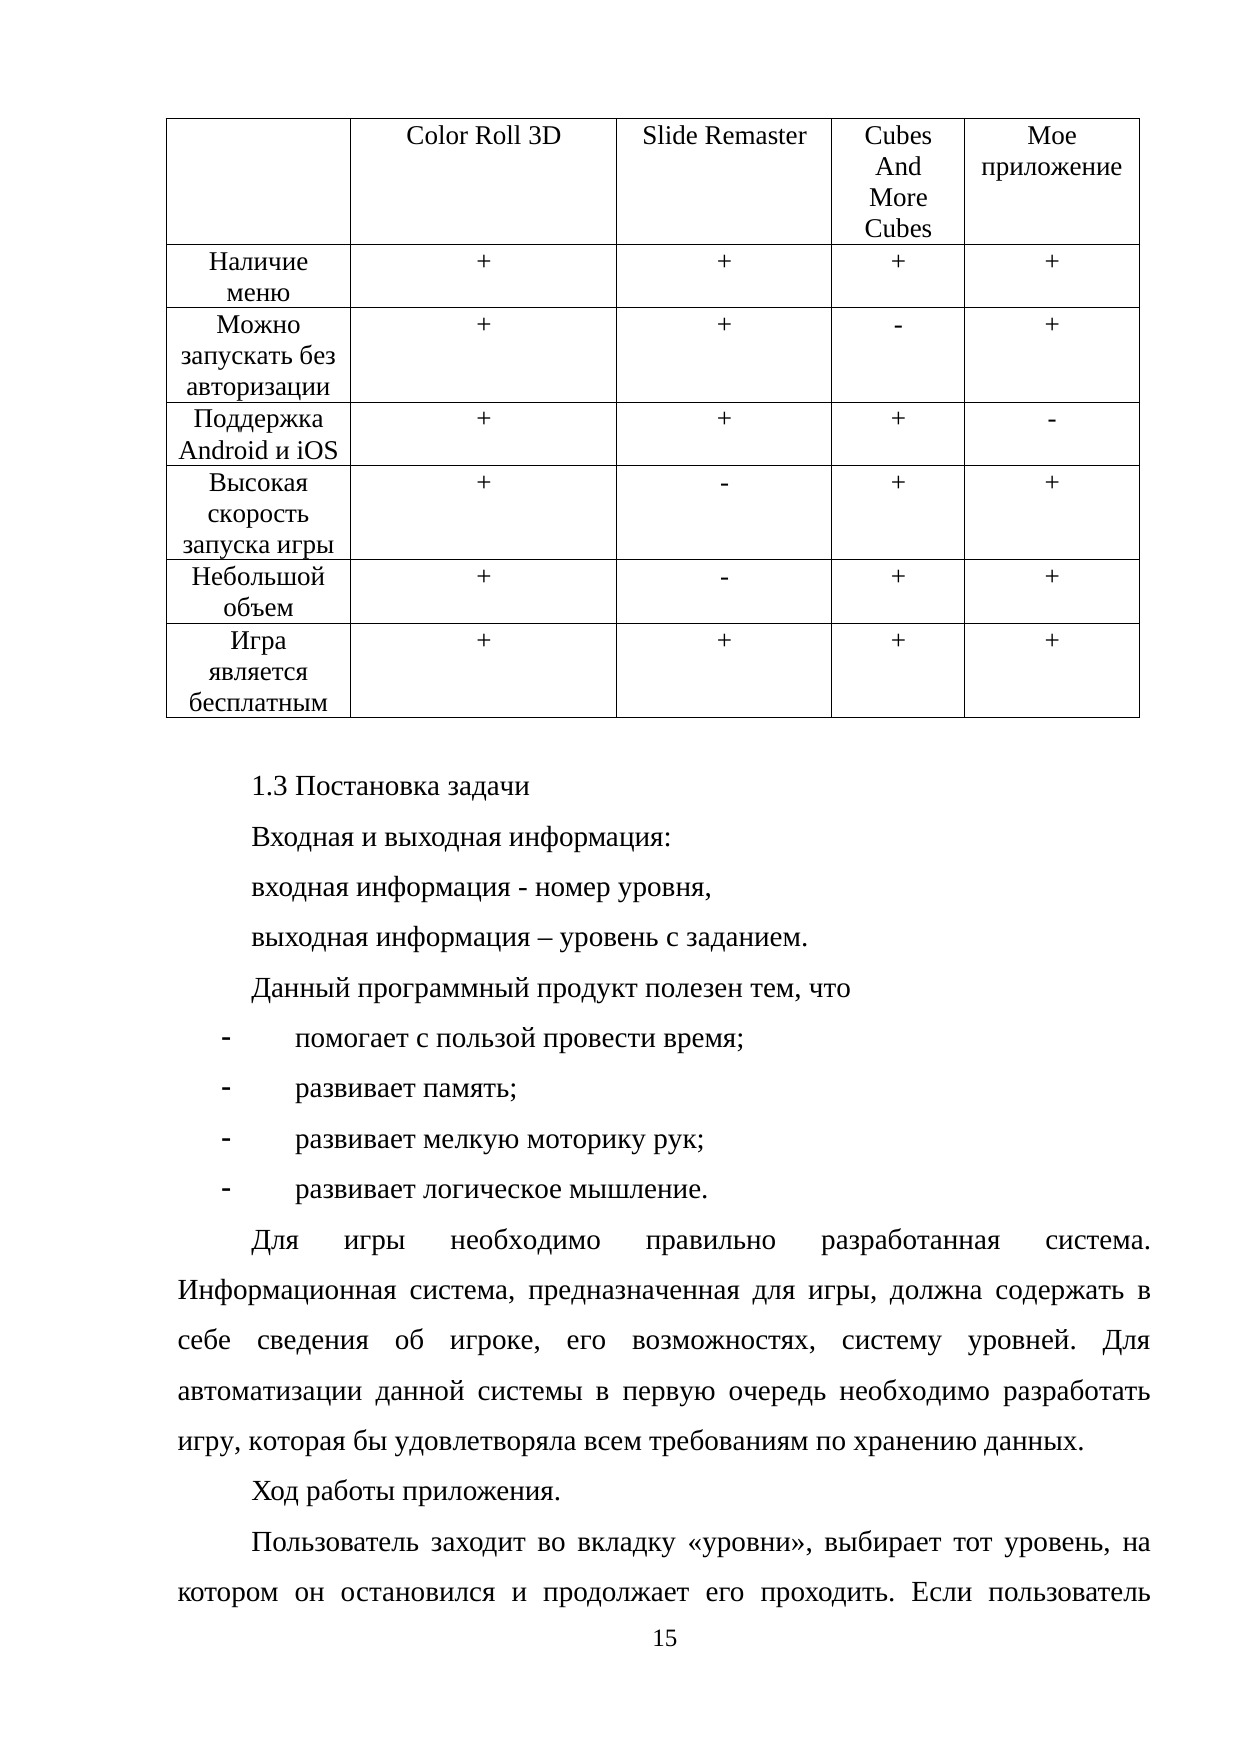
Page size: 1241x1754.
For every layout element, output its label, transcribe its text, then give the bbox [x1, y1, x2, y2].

table_cell Высокая скорость запуска игры [308, 466, 350, 559]
subtitle 1.3 Постановка задачи [177, 768, 1152, 802]
table_cell + [965, 624, 1139, 717]
table_cell + [832, 403, 964, 465]
table_cell + [965, 308, 1139, 402]
table_cell + [351, 560, 616, 623]
table_cell - [965, 403, 1139, 465]
list развивает память; [221, 1071, 1152, 1104]
table_header [167, 119, 350, 244]
table_cell + [832, 245, 964, 307]
table_cell + [617, 308, 831, 402]
text Данный программный продукт полезен тем, что [177, 970, 1152, 1003]
table_cell + [965, 466, 1139, 559]
table_cell + [832, 624, 964, 717]
table_cell + [617, 403, 831, 465]
table_cell + [351, 308, 616, 402]
table_cell + [832, 560, 964, 623]
table_cell Небольшой объем [167, 560, 223, 623]
table_cell + [832, 466, 964, 559]
table_cell Игра является бесплатным [167, 624, 230, 717]
table_cell + [351, 624, 616, 717]
list помогает с пользой провести время; [221, 1020, 1152, 1054]
text Ход работы приложения. [177, 1473, 1152, 1507]
table_cell Небольшой объем [293, 560, 350, 623]
table_cell Наличие меню [167, 245, 350, 307]
text Входная и выходная информация: [177, 819, 1152, 852]
table_header Мое приложение [965, 119, 1139, 244]
list развивает логическое мышление. [221, 1171, 1152, 1205]
table_cell Можно запускать без авторизации [301, 308, 350, 402]
table_header Color Roll 3D [351, 119, 616, 244]
text выходная информация – уровень с заданием. [177, 919, 1152, 953]
table_header Cubes And More Cubes [832, 119, 964, 244]
text входная информация - номер уровня, [177, 869, 1152, 903]
table_cell + [351, 245, 616, 307]
table_cell + [351, 466, 616, 559]
table_cell Поддержка Android и iOS [167, 403, 350, 465]
table_header Slide Remaster [617, 119, 831, 244]
table_cell - [617, 466, 831, 559]
text Для игры необходимо правильно разработанная система. Информационная система, предназначенная для игры, должна содержать в себе сведения об игроке, его возможностях, систему уровней. Для автоматизации данной системы в первую очередь необходимо разработать игру, которая бы удовлетворяла всем требованиям по хранению данных. [177, 1222, 1152, 1457]
table_cell - [832, 308, 964, 402]
table_cell Игра является бесплатным [286, 624, 350, 717]
table_cell + [965, 560, 1139, 623]
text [177, 1524, 1152, 1607]
table_cell Можно запускать без авторизации [167, 308, 216, 402]
table_cell + [617, 624, 831, 717]
table_cell + [617, 245, 831, 307]
table_cell - [617, 560, 831, 623]
table_cell + [351, 403, 616, 465]
table_cell + [965, 245, 1139, 307]
table_cell Высокая скорость запуска игры [167, 466, 209, 559]
list развивает мелкую моторику рук; [221, 1121, 1152, 1154]
